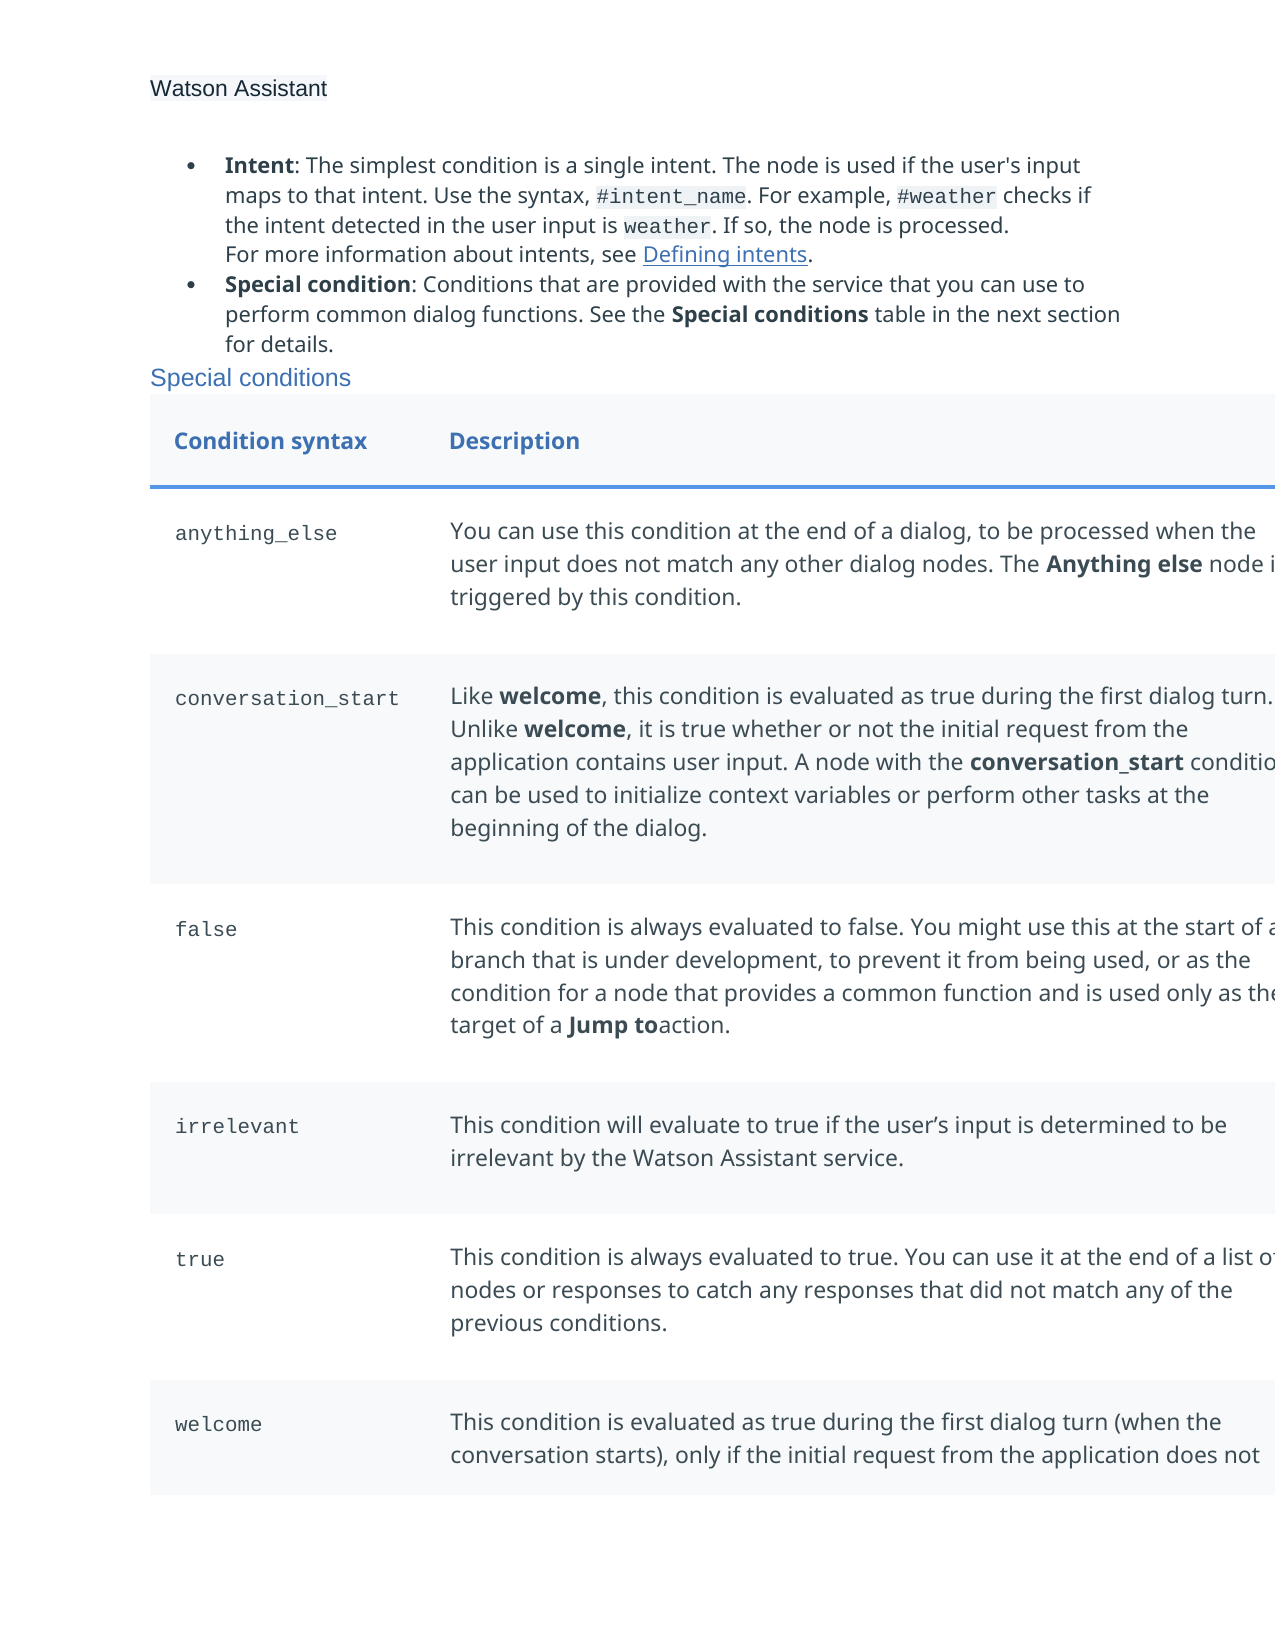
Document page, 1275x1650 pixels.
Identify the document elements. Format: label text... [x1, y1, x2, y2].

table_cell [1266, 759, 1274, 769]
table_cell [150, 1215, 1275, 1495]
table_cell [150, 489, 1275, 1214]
list Special condition: Conditions that are provided with the service that you can use to perform common dialog functions. See the Special conditions table in the next section for details. [187, 269, 1125, 358]
subtitle Special conditions [150, 363, 1125, 391]
text For more information about intents, see Defining intents. [225, 239, 1125, 269]
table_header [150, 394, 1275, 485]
list Intent: The simplest condition is a single intent. The node is used if the user's input maps to that intent. Use the syntax, #intent_name. For example, #weather checks if the intent detected in the user input is weather. If so, the node is processed. [187, 150, 1125, 239]
